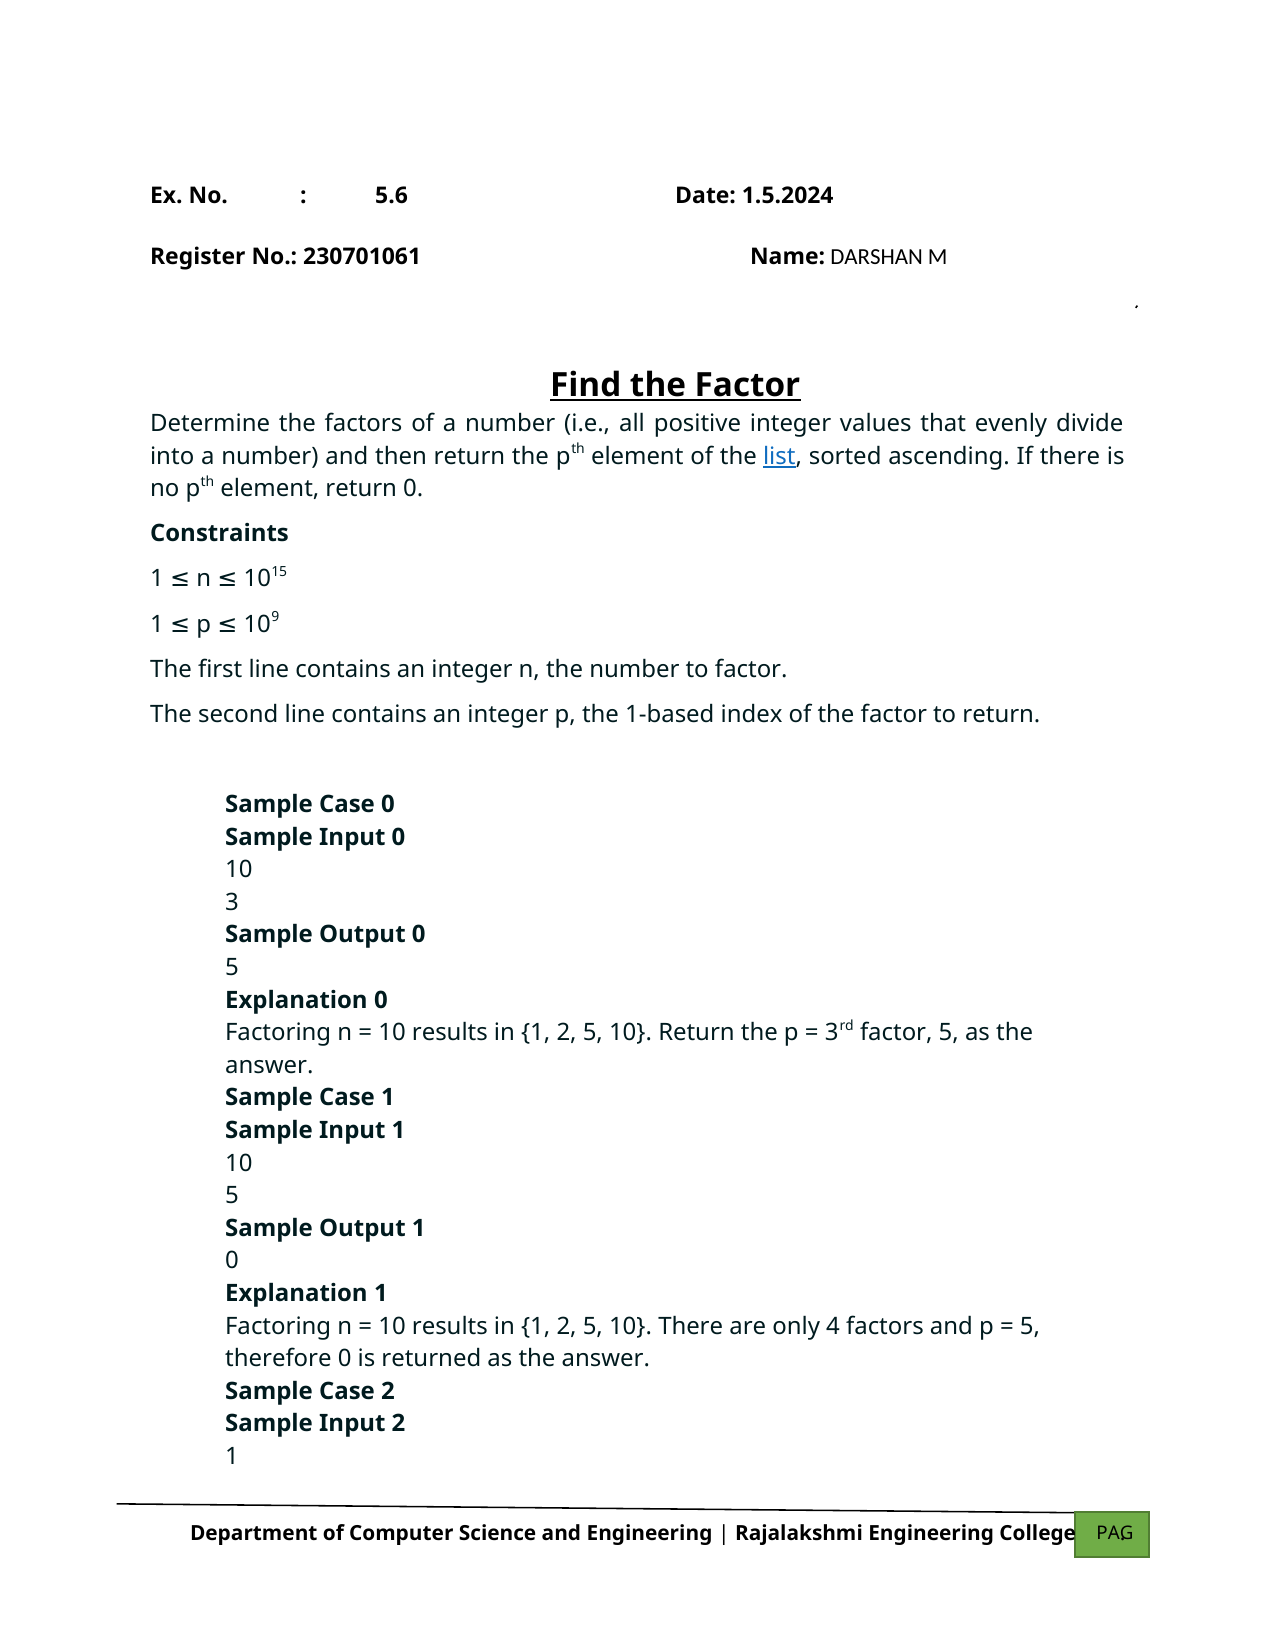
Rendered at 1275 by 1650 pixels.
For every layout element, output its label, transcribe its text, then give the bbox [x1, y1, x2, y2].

text 0 [225, 1243, 1125, 1276]
text Sample Case 1 [225, 1080, 1125, 1113]
text 5 [225, 1178, 1125, 1211]
text Factoring n = 10 results in {1, 2, 5, 10}. There are only 4 factors and p = 5, therefore 0 is returned as the answer. [225, 1308, 1125, 1374]
text Sample Output 0 [225, 917, 1125, 950]
text Explanation 0 [225, 982, 1125, 1015]
text The first line contains an integer n, the number to factor. [150, 651, 1125, 684]
text Sample Case 0 [225, 787, 1125, 819]
text Register No.: 230701061 Name: DARSHAN M [150, 239, 1125, 271]
text 3 [225, 884, 1125, 917]
text Find the Factor [225, 360, 1125, 406]
text Ex. No. : 5.6 Date: 1.5.2024 [150, 179, 1125, 210]
text Constraints [150, 516, 1125, 549]
text Sample Output 1 [225, 1211, 1125, 1243]
text Sample Input 1 [225, 1113, 1125, 1145]
text The second line contains an integer p, the 1-based index of the factor to return. [150, 697, 1125, 729]
text Sample Case 2 [225, 1374, 1125, 1406]
text 1 ≤ p ≤ 109 [150, 606, 1125, 639]
text 10 [225, 852, 1125, 884]
text Sample Input 2 [225, 1406, 1125, 1439]
text 10 [225, 1145, 1125, 1178]
text 1 ≤ n ≤ 1015 [150, 561, 1125, 594]
text Determine the factors of a number (i.e., all positive integer values that evenly divide into a number) and then return the pth element of the list, sorted ascending. If there is no pth element, return 0. [150, 406, 1125, 504]
text 5 [225, 950, 1125, 982]
text Factoring n = 10 results in {1, 2, 5, 10}. Return the p = 3rd factor, 5, as the answer. [225, 1015, 1125, 1080]
text Explanation 1 [225, 1276, 1125, 1308]
text Sample Input 0 [225, 819, 1125, 852]
text 1 [225, 1439, 1125, 1471]
